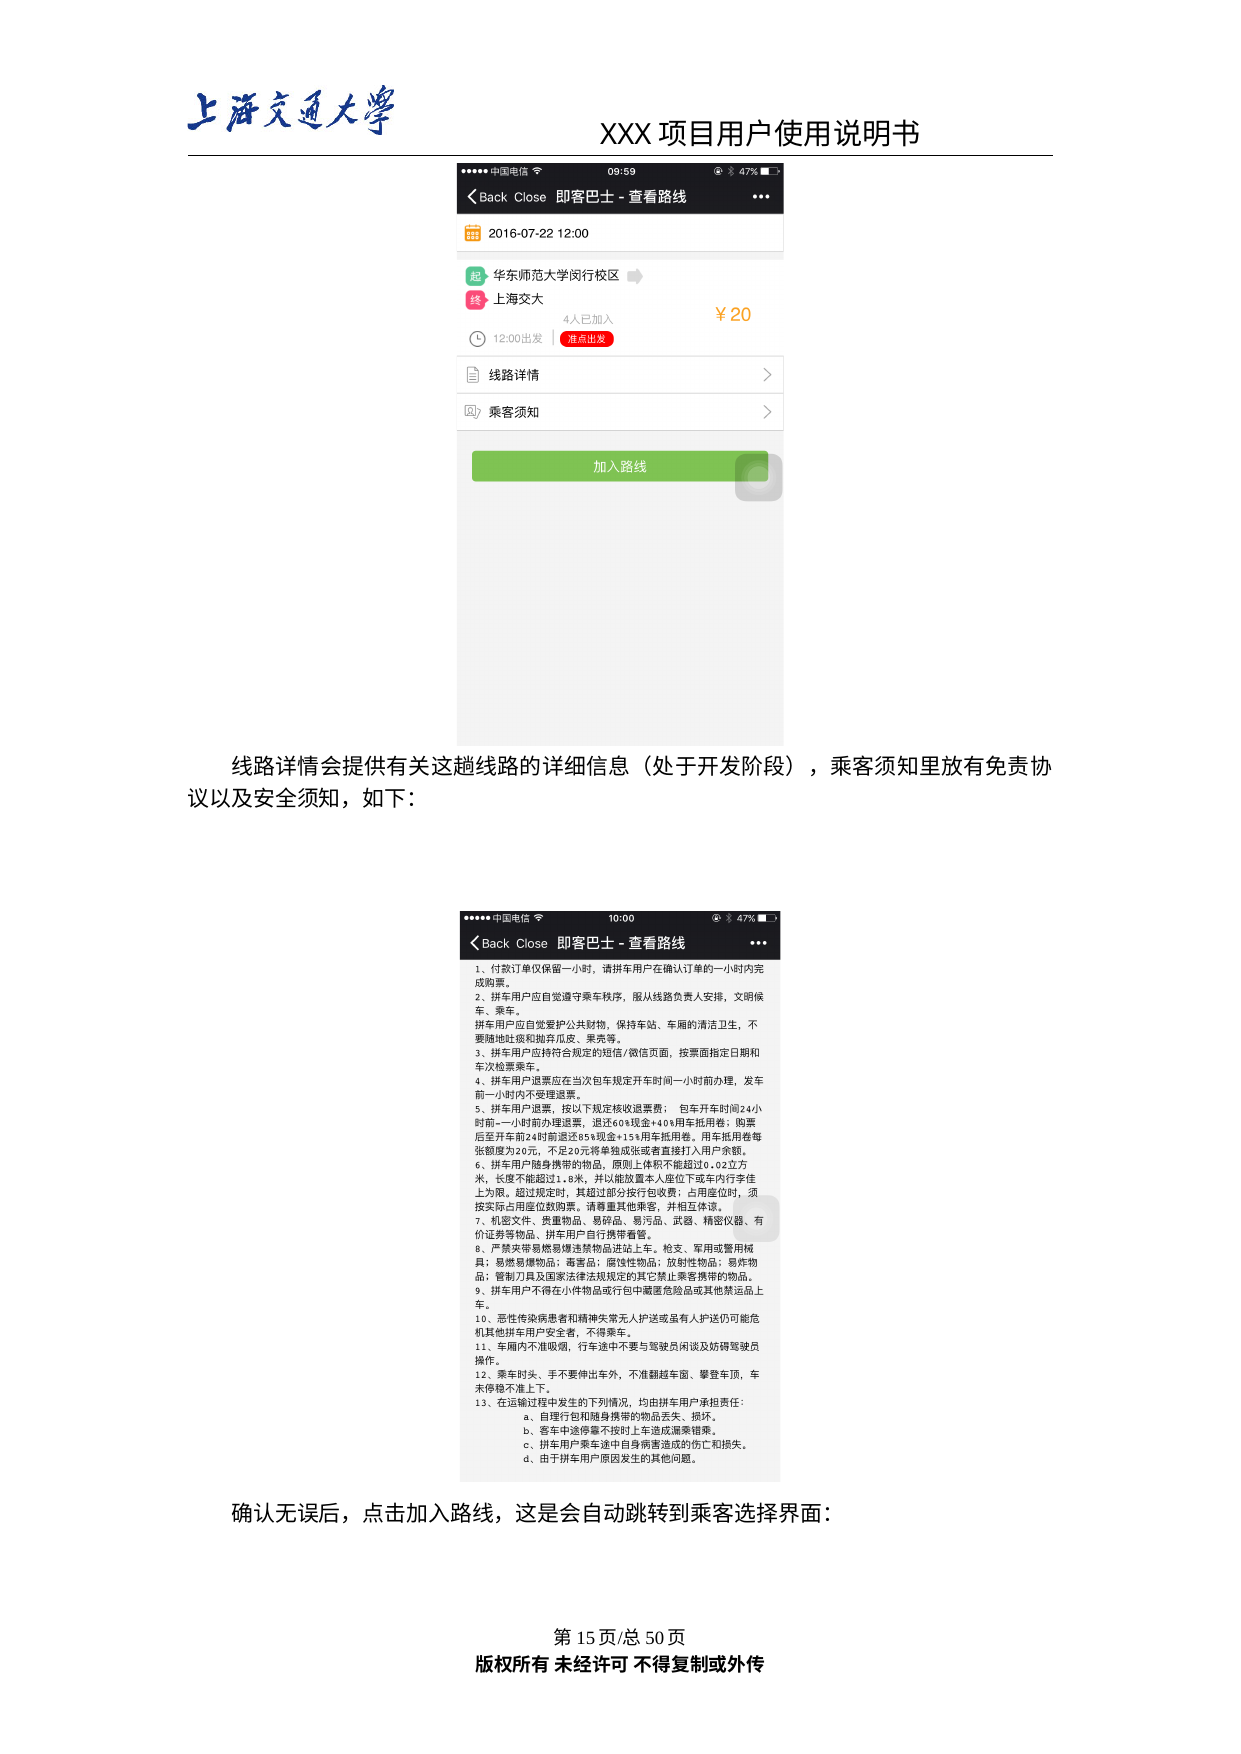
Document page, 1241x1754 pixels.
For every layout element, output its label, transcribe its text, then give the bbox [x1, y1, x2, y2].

text 确认无误后，点击加入路线，这是会自动跳转到乘客选择界面： [187, 1496, 1053, 1528]
text 线路详情会提供有关这趟线路的详细信息（处于开发阶段），乘客须知里放有免责协议以及安全须知，如下： [187, 748, 1053, 813]
picture [187, 85, 394, 135]
picture [459, 911, 781, 1482]
picture [456, 163, 784, 746]
